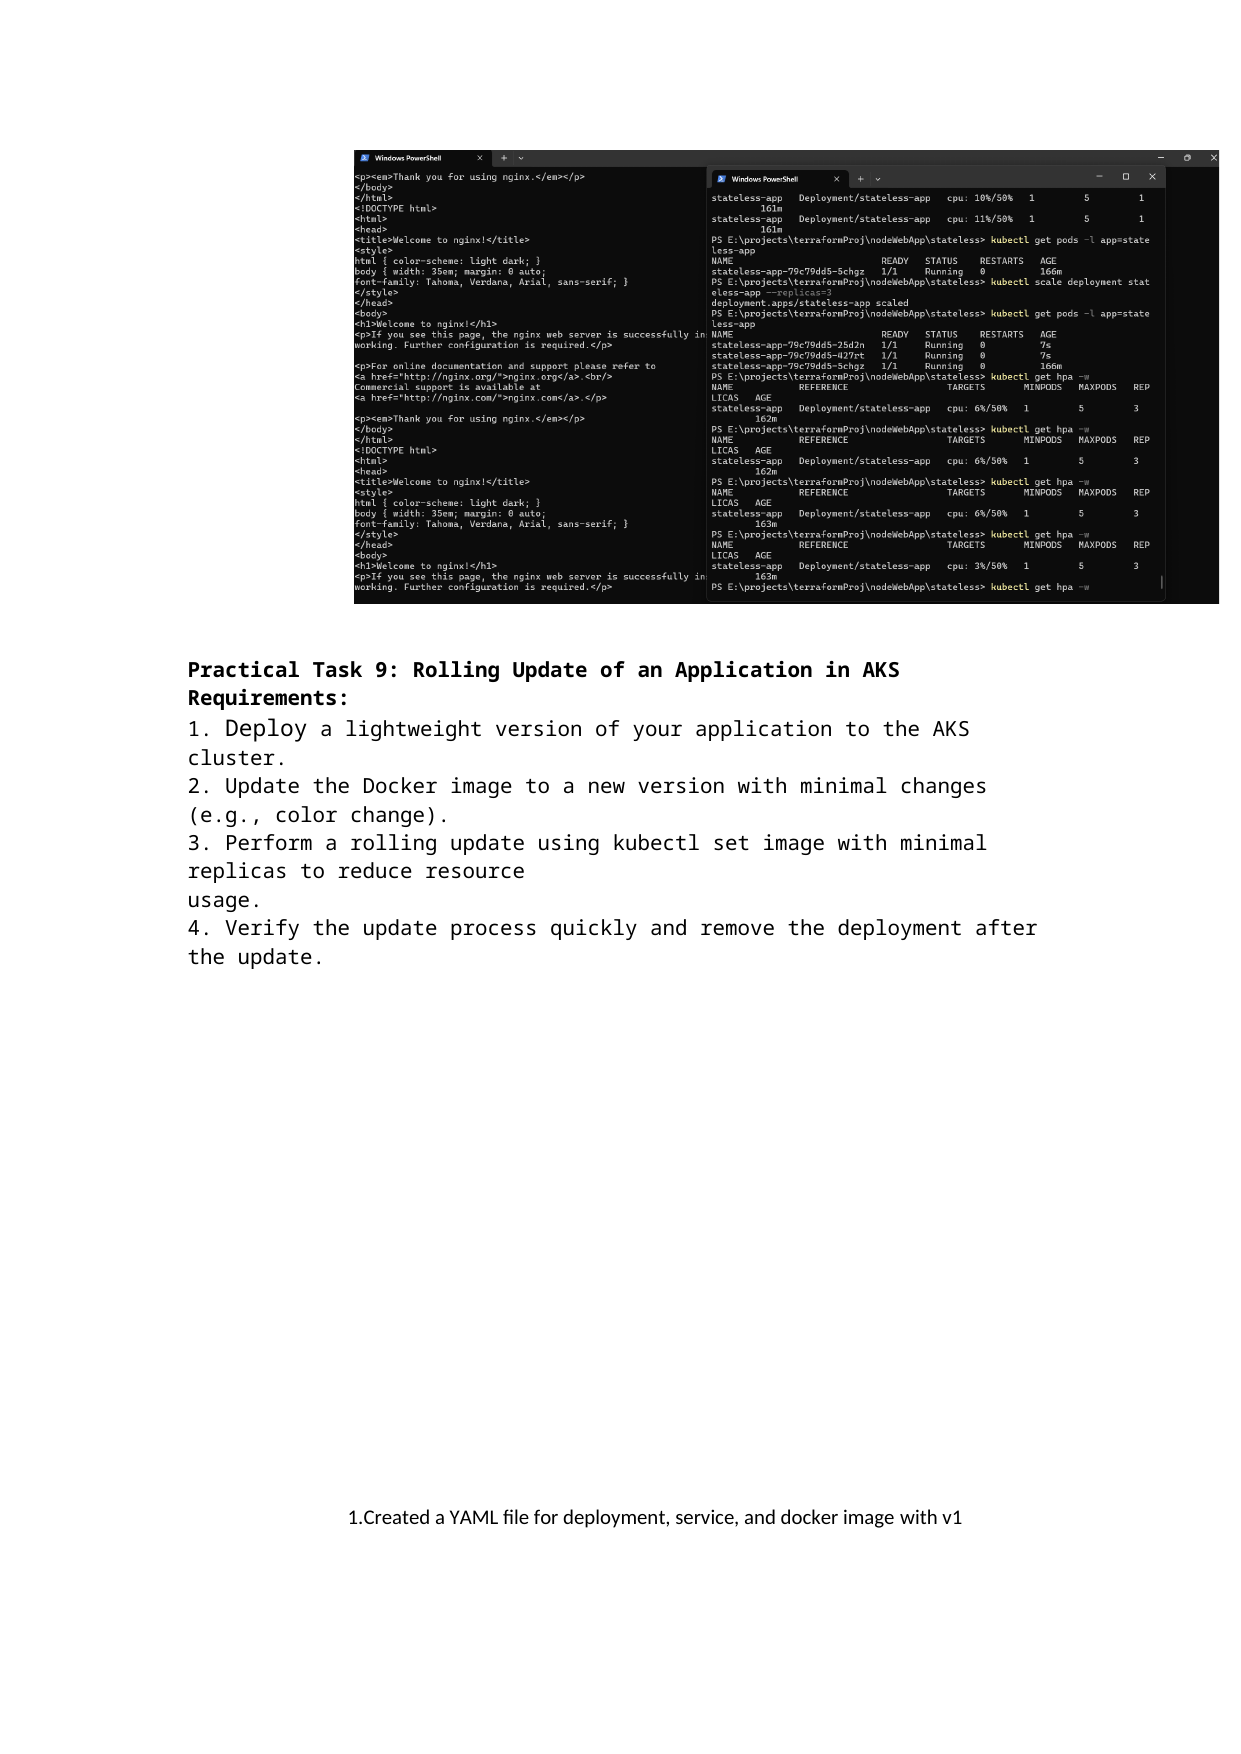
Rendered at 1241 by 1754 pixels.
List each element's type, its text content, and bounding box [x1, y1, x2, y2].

text 4. Verify the update process quickly and remove the deployment after the update. [187, 913, 1053, 970]
text Requirements: [187, 683, 1053, 712]
picture [354, 150, 1220, 604]
text 2. Update the Docker image to a new version with minimal changes (e.g., color change). [187, 771, 1053, 828]
text Practical Task 9: Rolling Update of an Application in AKS [187, 655, 1053, 683]
text 1. Deploy a lightweight version of your application to the AKS cluster. [187, 712, 1053, 771]
text 3. Perform a rolling update using kubectl set image with minimal replicas to reduce resource [187, 828, 1053, 885]
list 1.Created a YAML file for deployment, service, and docker image with v1 [187, 1504, 1053, 1529]
text usage. [187, 885, 1053, 913]
